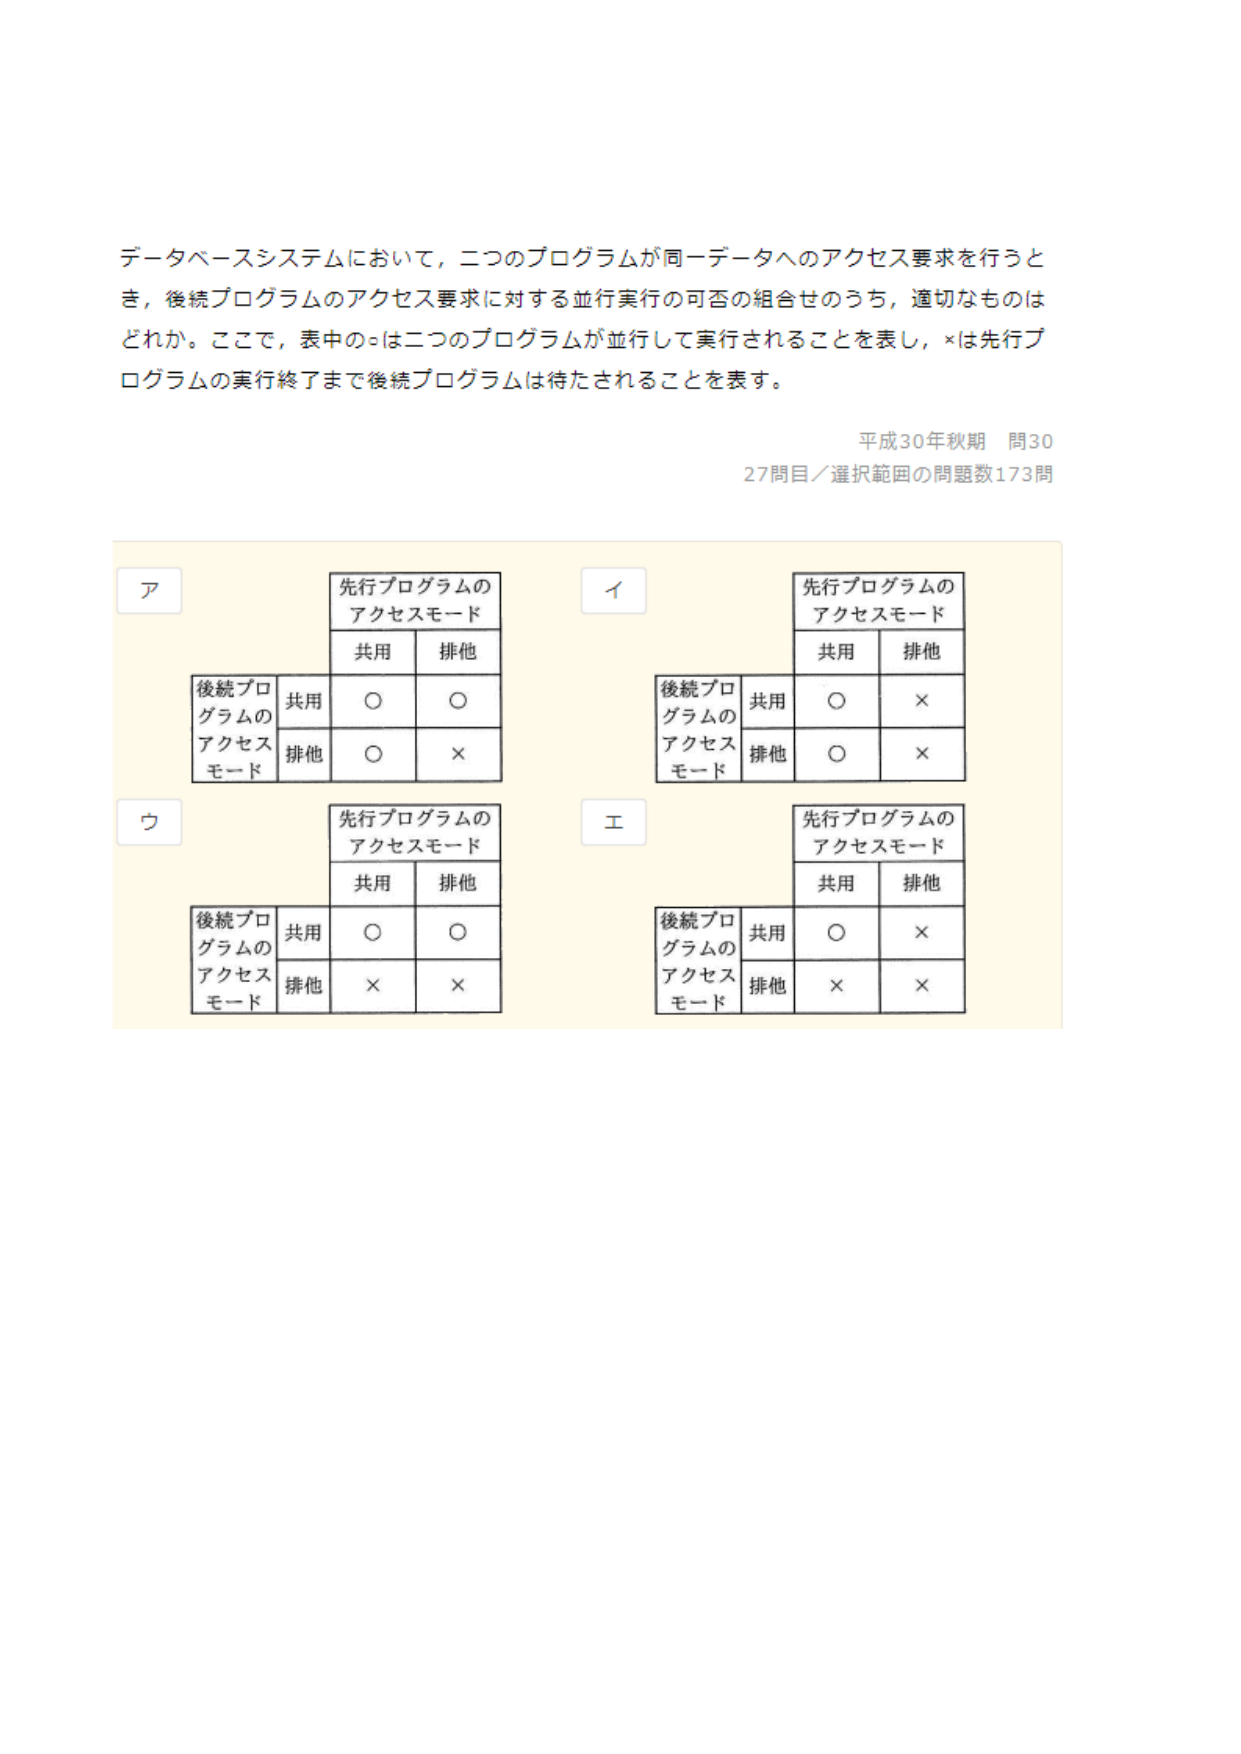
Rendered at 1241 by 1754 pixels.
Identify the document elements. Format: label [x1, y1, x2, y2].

picture [112, 239, 1063, 1029]
